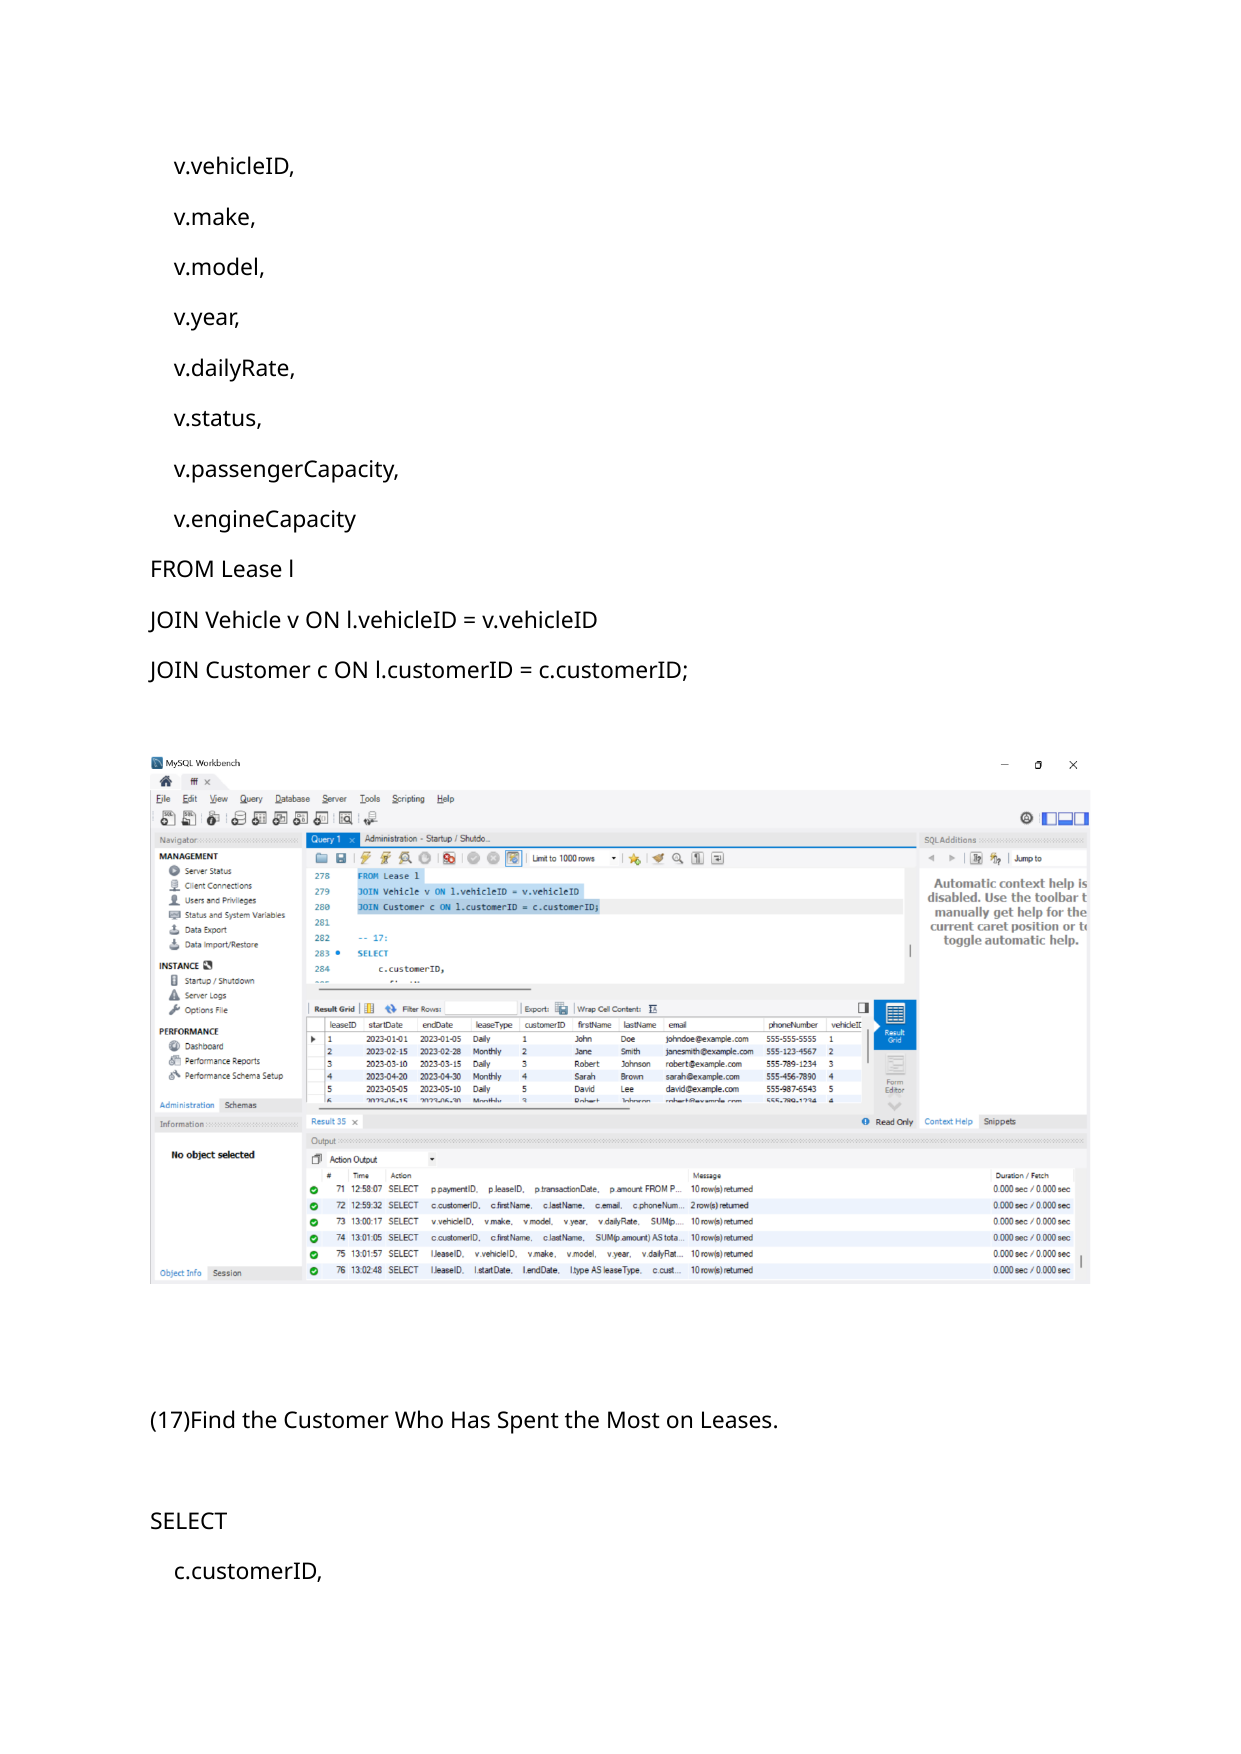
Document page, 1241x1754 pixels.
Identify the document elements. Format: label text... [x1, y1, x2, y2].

text v.dailyRate, [150, 352, 1090, 383]
text c.customerID, [150, 1555, 1090, 1586]
text v.status, [150, 402, 1090, 433]
text v.engineCapacity [150, 503, 1090, 534]
text v.make, [150, 200, 1090, 232]
text v.passengerCapacity, [150, 452, 1090, 484]
text v.year, [150, 301, 1090, 332]
picture [150, 755, 1091, 1284]
text v.vehicleID, [150, 150, 1090, 181]
text (17)Find the Customer Who Has Spent the Most on Leases. [150, 1404, 1090, 1435]
text FROM Lease l [150, 553, 1090, 584]
text JOIN Vehicle v ON l.vehicleID = v.vehicleID [150, 604, 1090, 635]
text v.model, [150, 251, 1090, 282]
text JOIN Customer c ON l.customerID = c.customerID; [150, 654, 1090, 685]
text SELECT [150, 1505, 1090, 1536]
